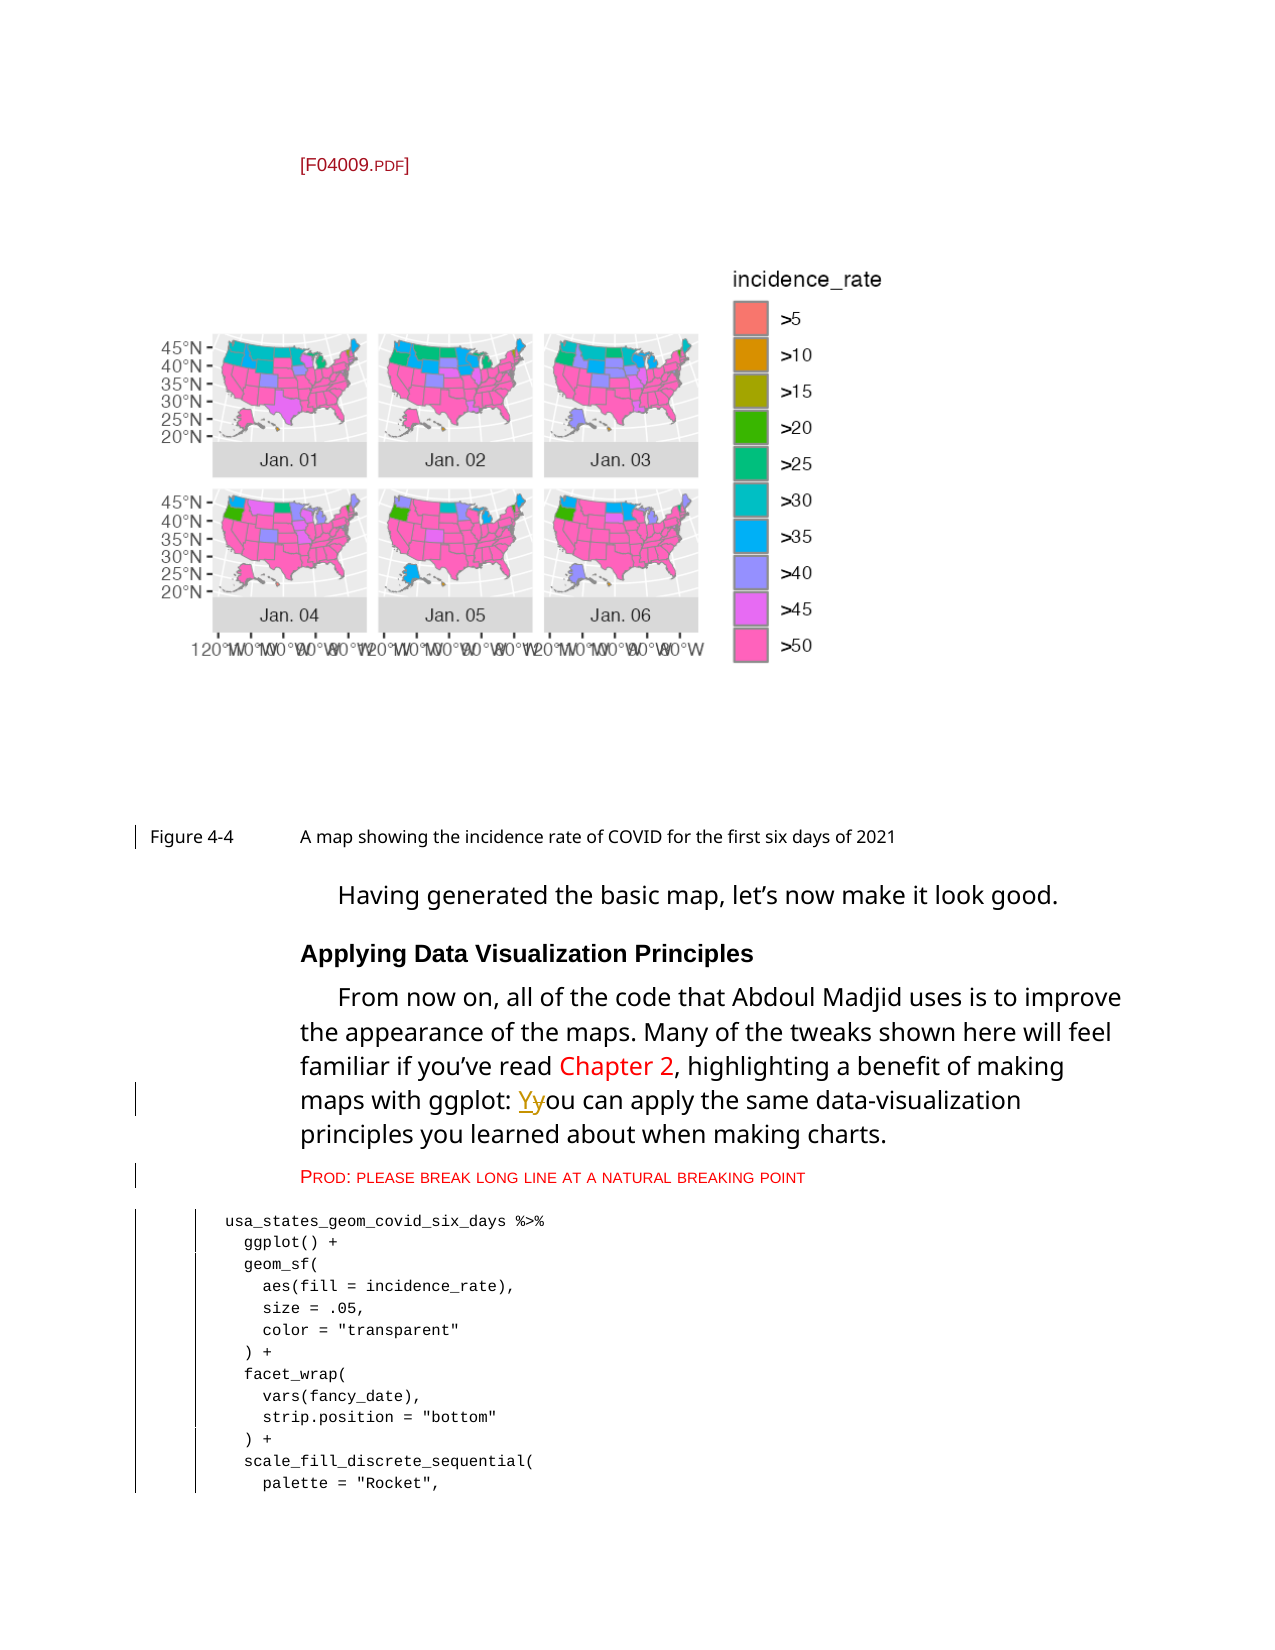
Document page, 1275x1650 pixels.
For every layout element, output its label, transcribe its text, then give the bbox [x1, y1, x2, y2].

text ) + [196, 1340, 1125, 1362]
text geom_sf( [196, 1252, 1125, 1274]
text [F04009.pdf] [300, 150, 1125, 175]
text facet_wrap( [196, 1362, 1125, 1384]
text ) + [196, 1427, 1125, 1449]
picture [150, 195, 905, 800]
list A map showing the incidence rate of COVID for the first six days of 2021 [150, 824, 1125, 849]
text Having generated the basic map, let’s now make it look good. [300, 877, 1125, 911]
text color = "transparent" [196, 1318, 1125, 1340]
text ggplot() + [196, 1231, 1125, 1252]
text usa_states_geom_covid_six_days %>% [196, 1209, 1125, 1231]
text aes(fill = incidence_rate), [196, 1274, 1125, 1296]
text palette = "Rocket", [196, 1471, 1125, 1493]
text size = .05, [196, 1296, 1125, 1318]
text strip.position = "bottom" [196, 1406, 1125, 1427]
text scale_fill_discrete_sequential( [196, 1449, 1125, 1471]
text From now on, all of the code that Abdoul Madjid uses is to improve the appearance of the maps. Many of the tweaks shown here will feel familiar if you’ve read Chapter 2, highlighting a benefit of making maps with ggplot: ou can apply the same data-visualization principles you learned about when making charts. [300, 980, 1125, 1150]
text Prod: please break long line at a natural breaking point [300, 1163, 1125, 1188]
text vars(fancy_date), [196, 1384, 1125, 1406]
text Applying Data Visualization Principles [300, 936, 1125, 968]
